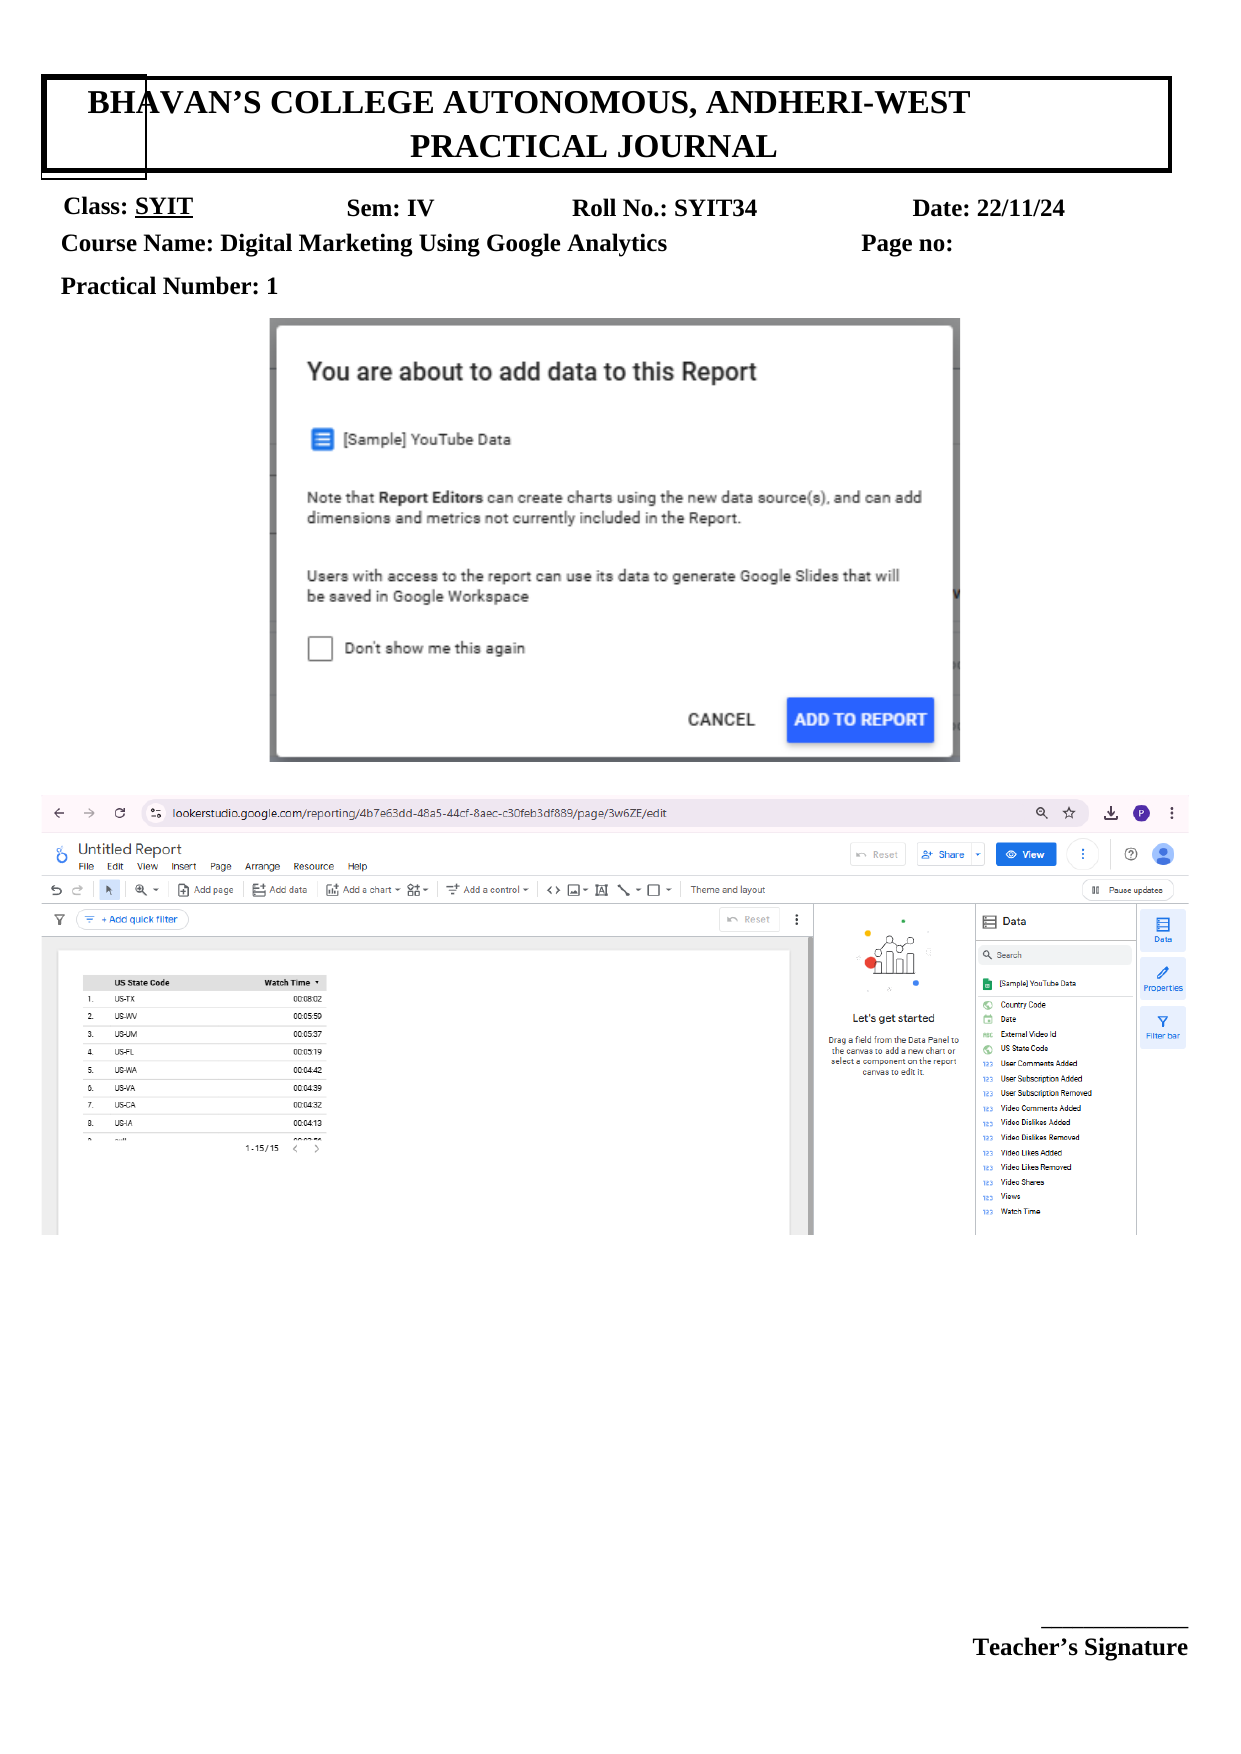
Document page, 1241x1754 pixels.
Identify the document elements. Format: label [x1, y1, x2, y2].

picture [41, 795, 1189, 1235]
picture [269, 318, 961, 762]
